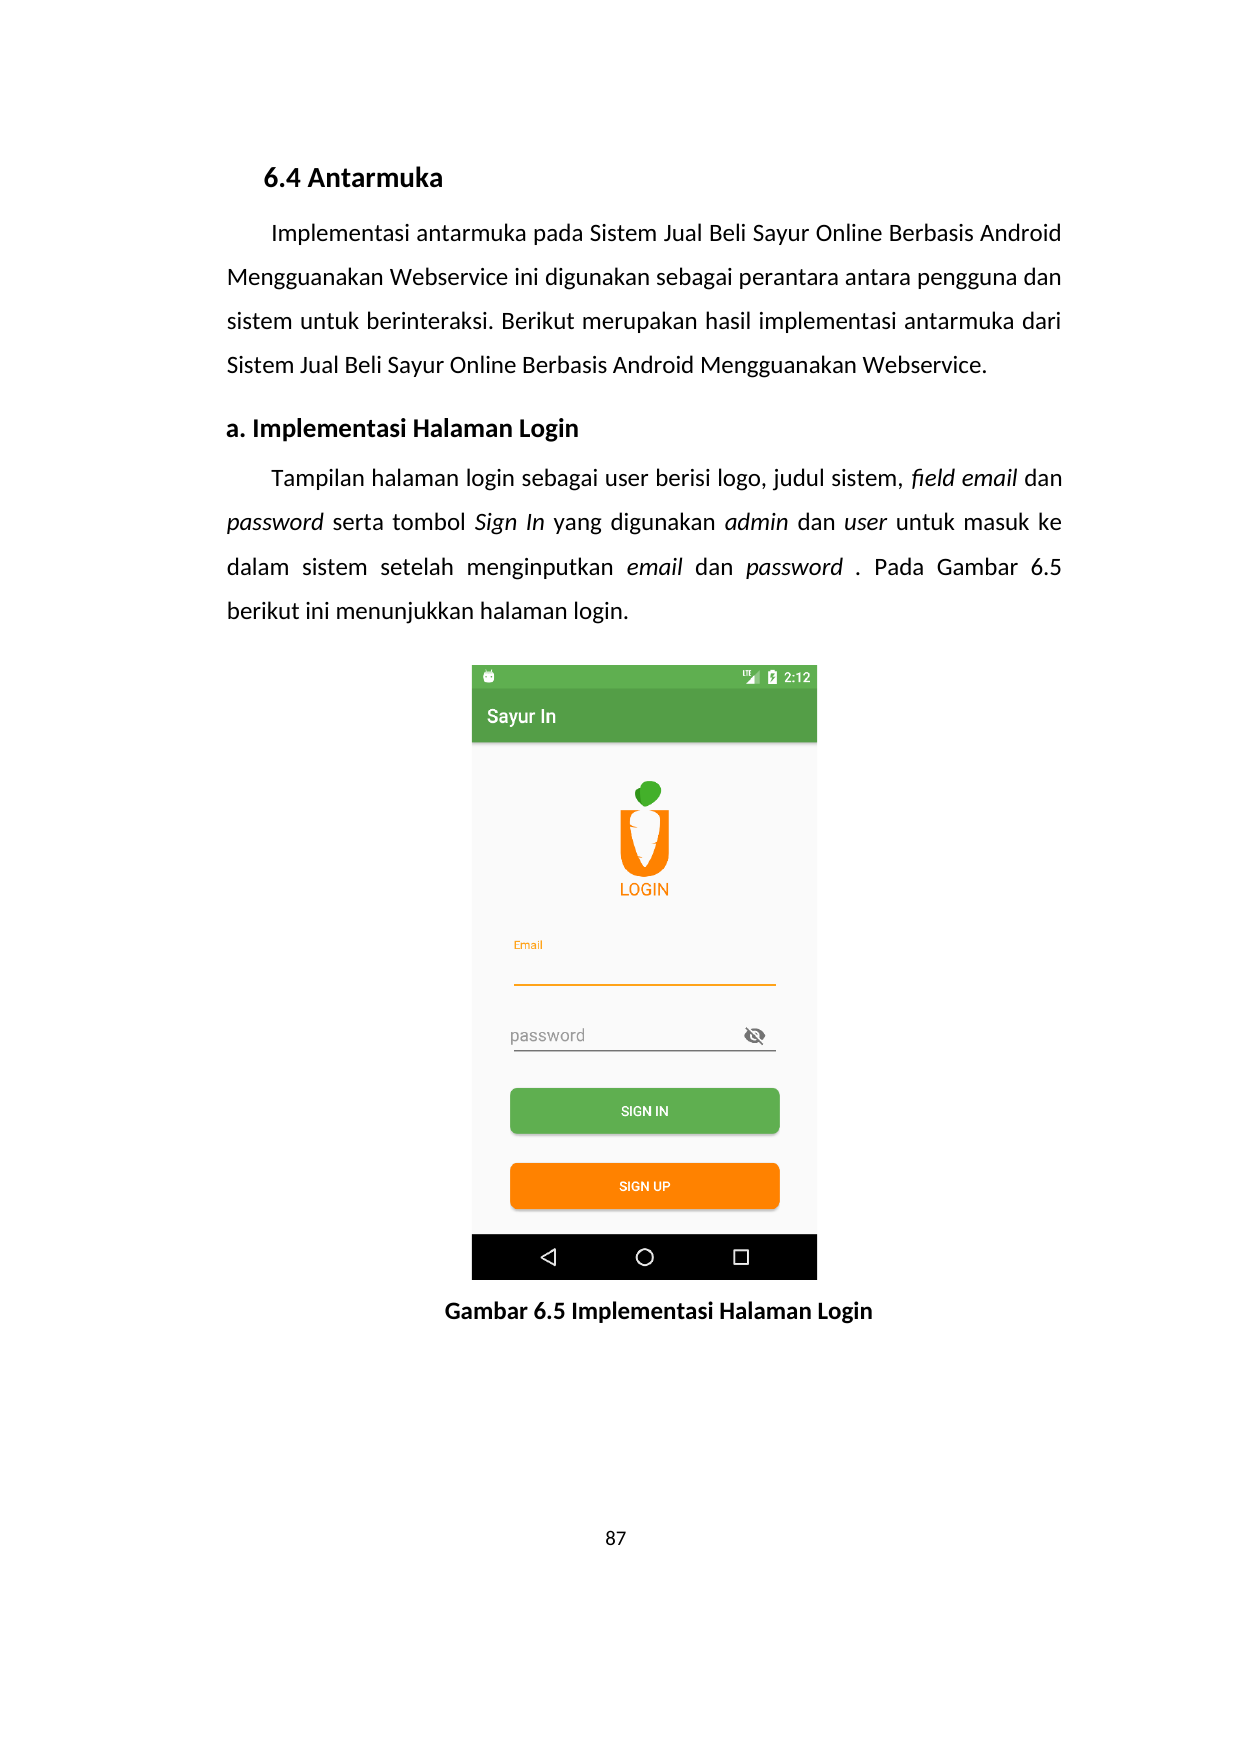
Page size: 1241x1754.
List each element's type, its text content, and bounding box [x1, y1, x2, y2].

picture [471, 665, 818, 1280]
subtitle Gambar 6.5 Implementasi Halaman Login [226, 1295, 1092, 1326]
text Implementasi antarmuka pada Sistem Jual Beli Sayur Online Berbasis Android Mengguanakan Webservice ini digunakan sebagai perantara antara pengguna dan sistem untuk berinteraksi. Berikut merupakan hasil implementasi antarmuka dari Sistem Jual Beli Sayur Online Berbasis Android Mengguanakan Webservice. [227, 217, 1062, 380]
text a. Implementasi Halaman Login [226, 412, 1090, 444]
text Tampilan halaman login sebagai user berisi logo, judul sistem, field email dan password serta tombol Sign In yang digunakan admin dan user untuk masuk ke dalam sistem setelah menginputkan email dan password . Pada Gambar 6.5 berikut ini menunjukkan halaman login. [227, 462, 1062, 625]
subtitle Antarmuka [263, 159, 1092, 195]
